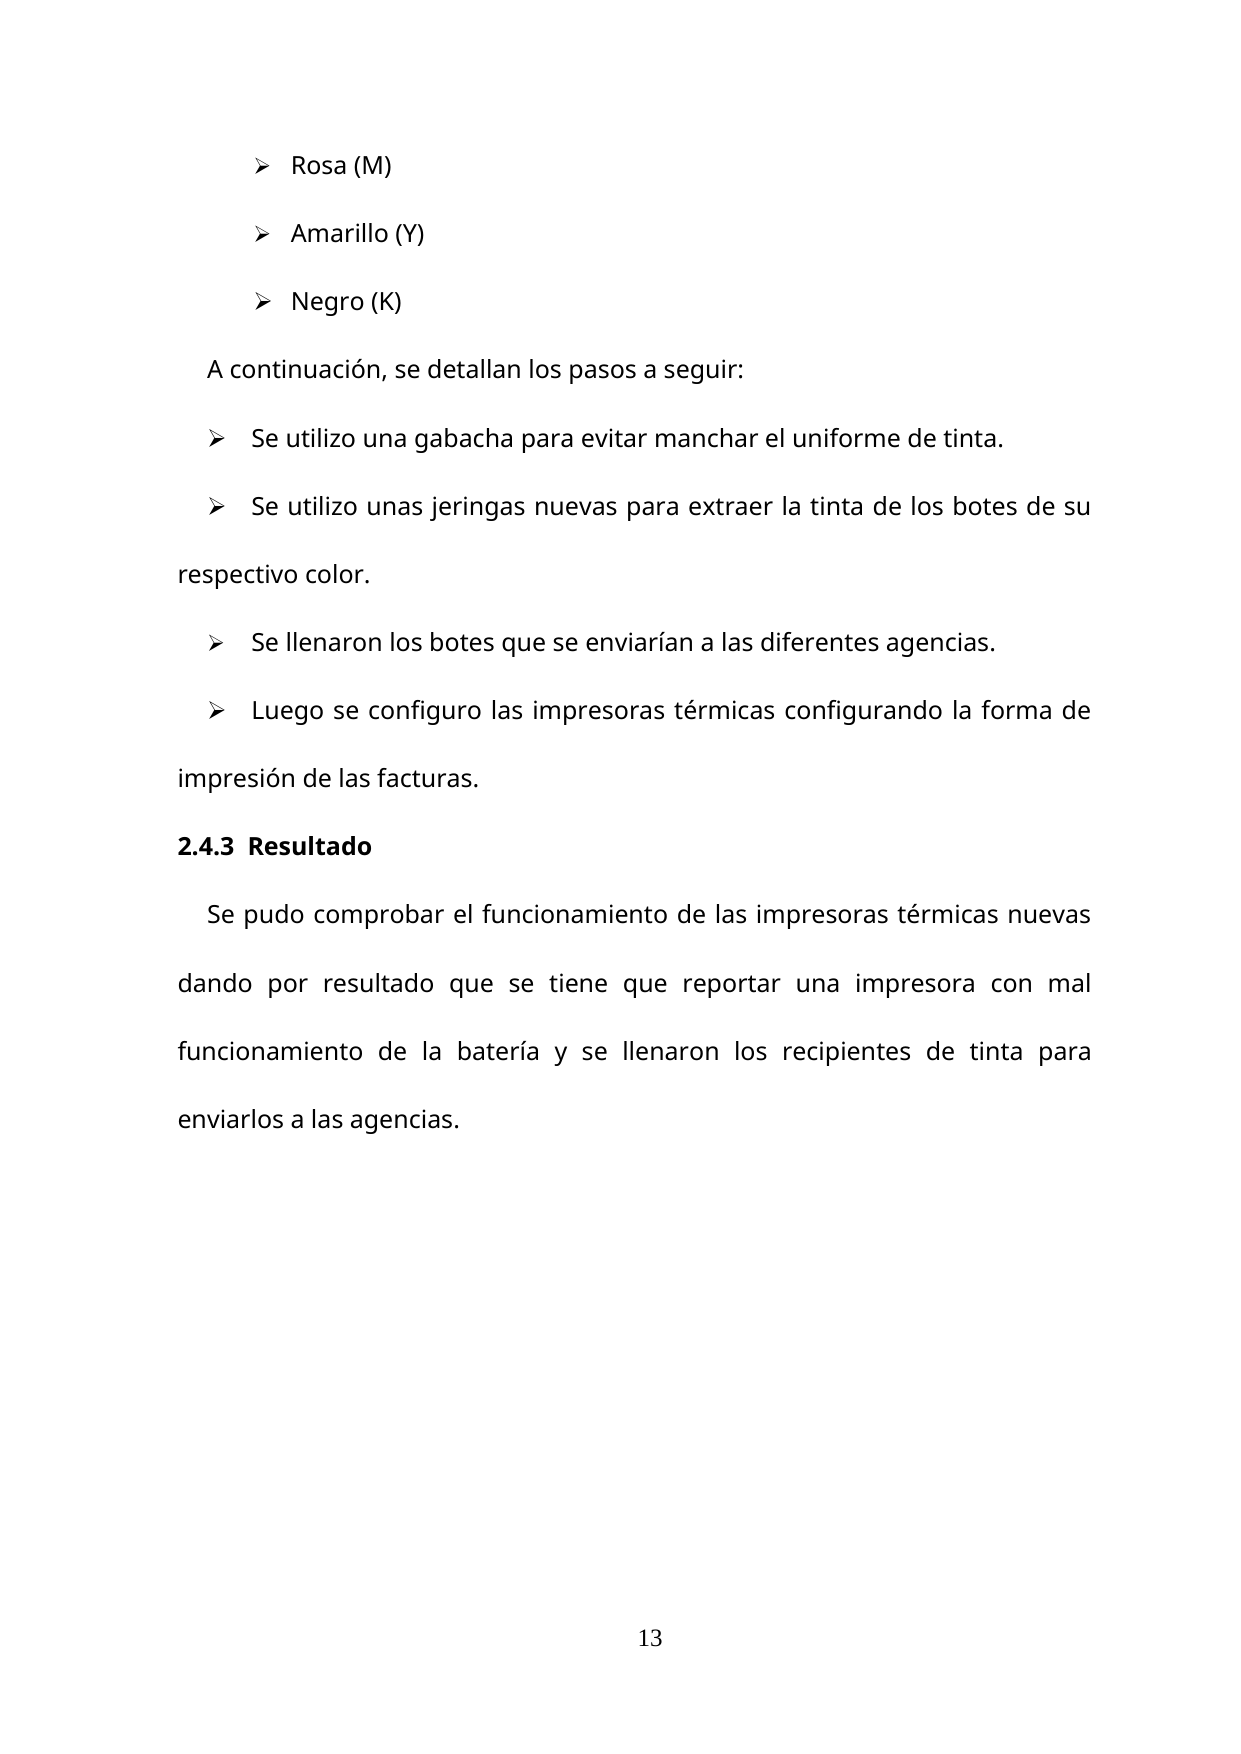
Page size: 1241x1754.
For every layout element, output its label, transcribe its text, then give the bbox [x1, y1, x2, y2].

subtitle Resultado [177, 829, 1092, 863]
text A continuación, se detallan los pasos a seguir: [177, 352, 1092, 386]
list Luego se configuro las impresoras térmicas configurando la forma de impresión de las facturas. [177, 693, 1092, 795]
list Rosa (M) [253, 148, 1092, 182]
list Se llenaron los botes que se enviarían a las diferentes agencias. [177, 624, 1092, 659]
list Se utilizo unas jeringas nuevas para extraer la tinta de los botes de su respectivo color. [177, 488, 1092, 591]
text Se pudo comprobar el funcionamiento de las impresoras térmicas nuevas dando por resultado que se tiene que reportar una impresora con mal funcionamiento de la batería y se llenaron los recipientes de tinta para enviarlos a las agencias. [177, 897, 1092, 1136]
list Se utilizo una gabacha para evitar manchar el uniforme de tinta. [177, 420, 1092, 454]
list Negro (K) [253, 284, 1092, 318]
list Amarillo (Y) [253, 216, 1092, 250]
